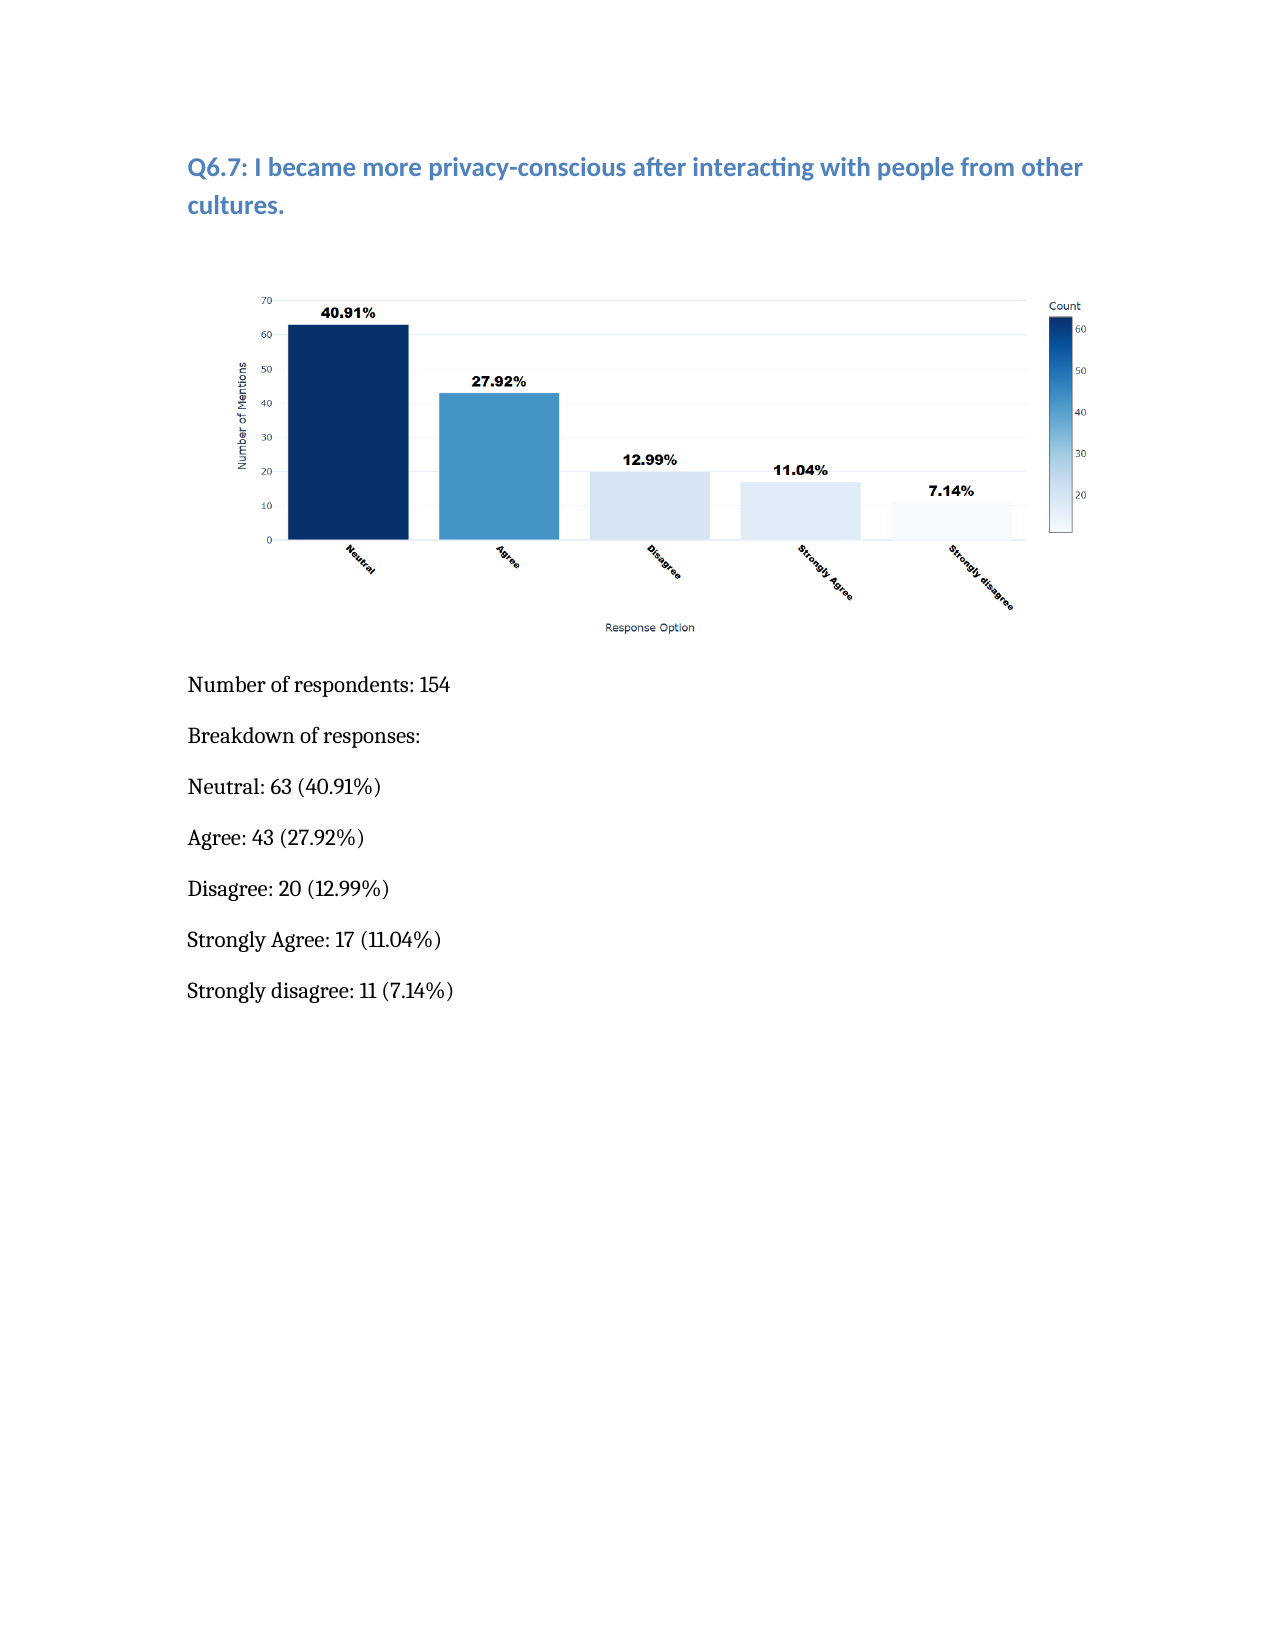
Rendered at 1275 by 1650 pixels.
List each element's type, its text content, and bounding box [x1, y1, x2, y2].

text Strongly Agree: 17 (11.04%) [187, 927, 1087, 953]
subtitle Q6.7: I became more privacy-conscious after interacting with people from other cultures. [187, 150, 1087, 221]
text Breakdown of responses: [187, 722, 1087, 749]
text Number of respondents: 154 [187, 671, 1087, 698]
text Strongly disagree: 11 (7.14%) [187, 978, 1087, 1004]
picture [206, 225, 1107, 647]
text Neutral: 63 (40.91%) [187, 773, 1087, 800]
text Agree: 43 (27.92%) [187, 824, 1087, 851]
text Disagree: 20 (12.99%) [187, 876, 1087, 902]
